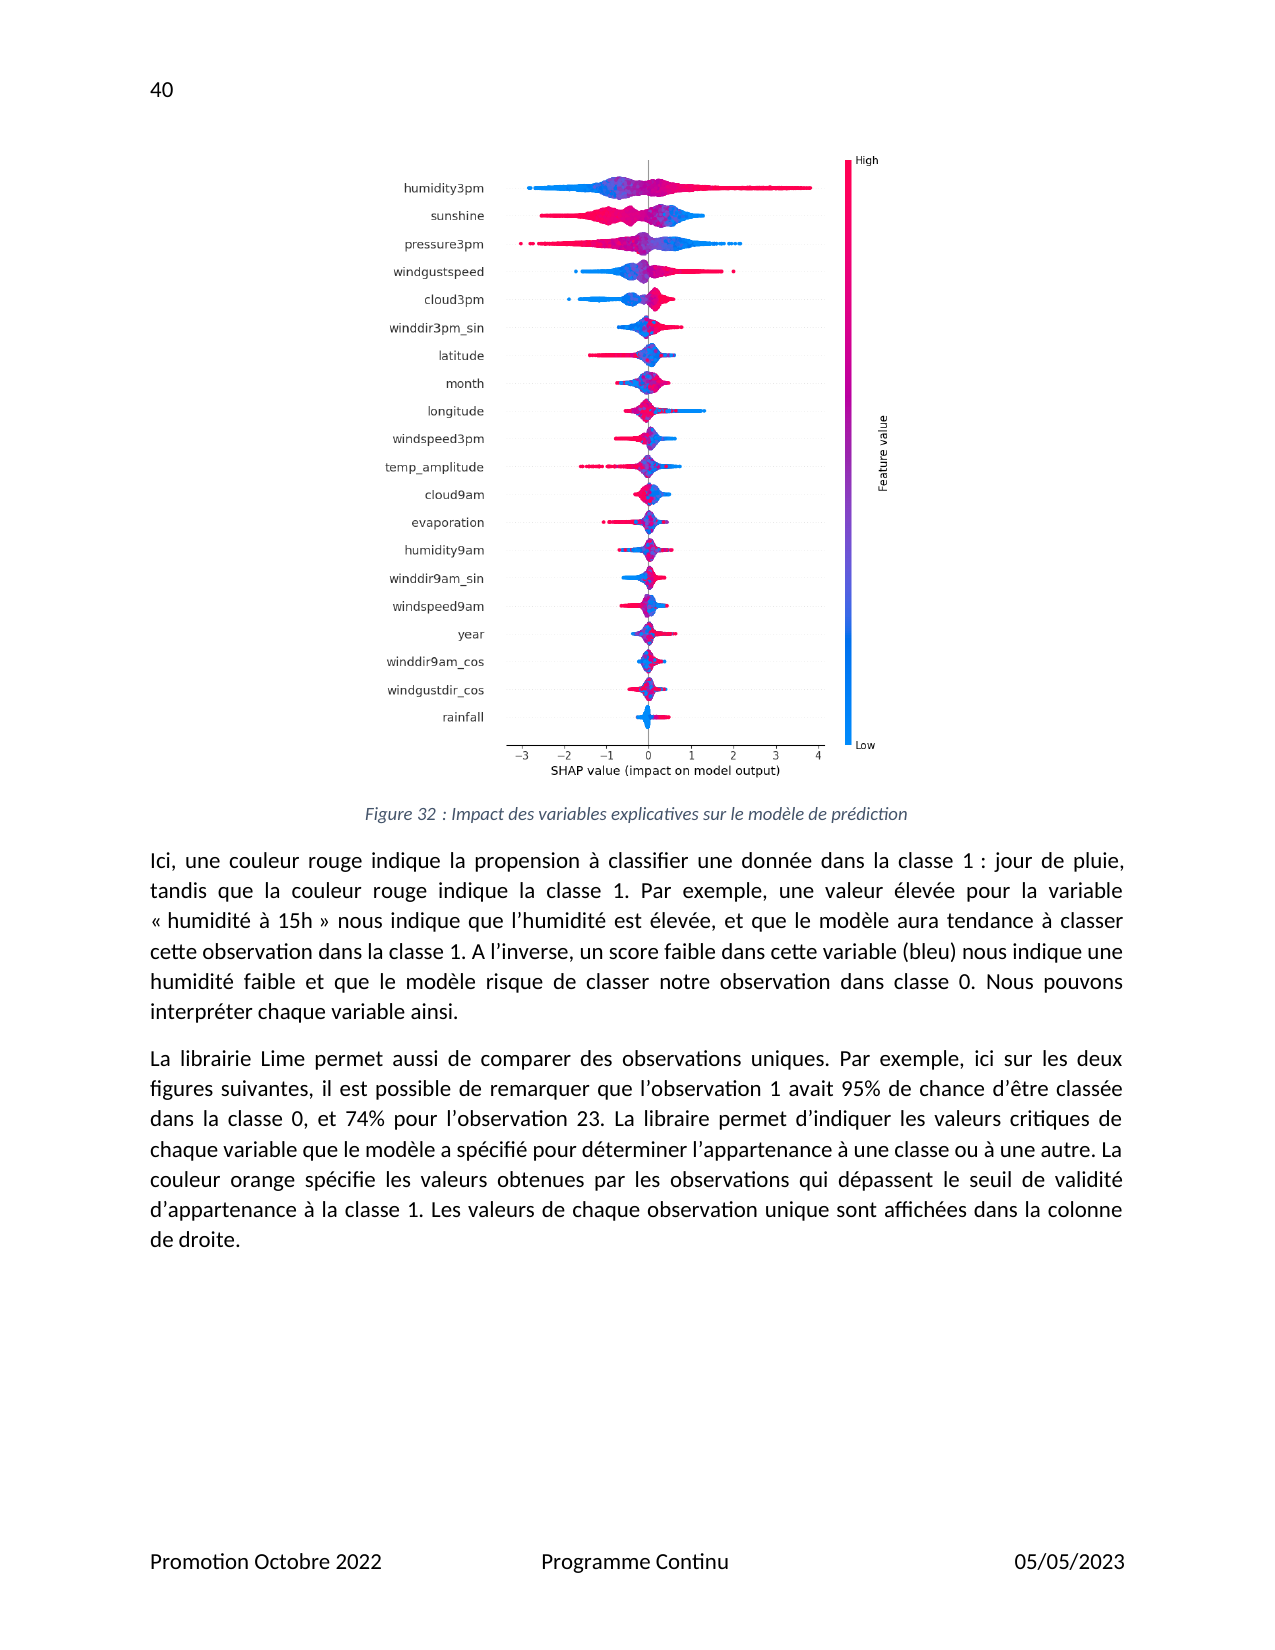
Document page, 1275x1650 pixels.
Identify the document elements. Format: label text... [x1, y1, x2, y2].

text La librairie Lime permet aussi de comparer des observations uniques. Par exemple, ici sur les deux figures suivantes, il est possible de remarquer que l’observation 1 avait 95% de chance d’être classée dans la classe 0, et 74% pour l’observation 23. La libraire permet d’indiquer les valeurs critiques de chaque variable que le modèle a spécifié pour déterminer l’appartenance à une classe ou à une autre. La couleur orange spécifie les valeurs obtenues par les observations qui dépassent le seuil de validité d’appartenance à la classe 1. Les valeurs de chaque observation unique sont affichées dans la colonne de droite. [150, 1044, 1125, 1253]
picture [378, 150, 897, 784]
text Ici, une couleur rouge indique la propension à classifier une donnée dans la classe 1 : jour de pluie, tandis que la couleur rouge indique la classe 1. Par exemple, une valeur élevée pour la variable « humidité à 15h » nous indique que l’humidité est élevée, et que le modèle aura tendance à classer cette observation dans la classe 1. A l’inverse, un score faible dans cette variable (bleu) nous indique une humidité faible et que le modèle risque de classer notre observation dans classe 0. Nous pouvons interpréter chaque variable ainsi. [150, 846, 1125, 1025]
